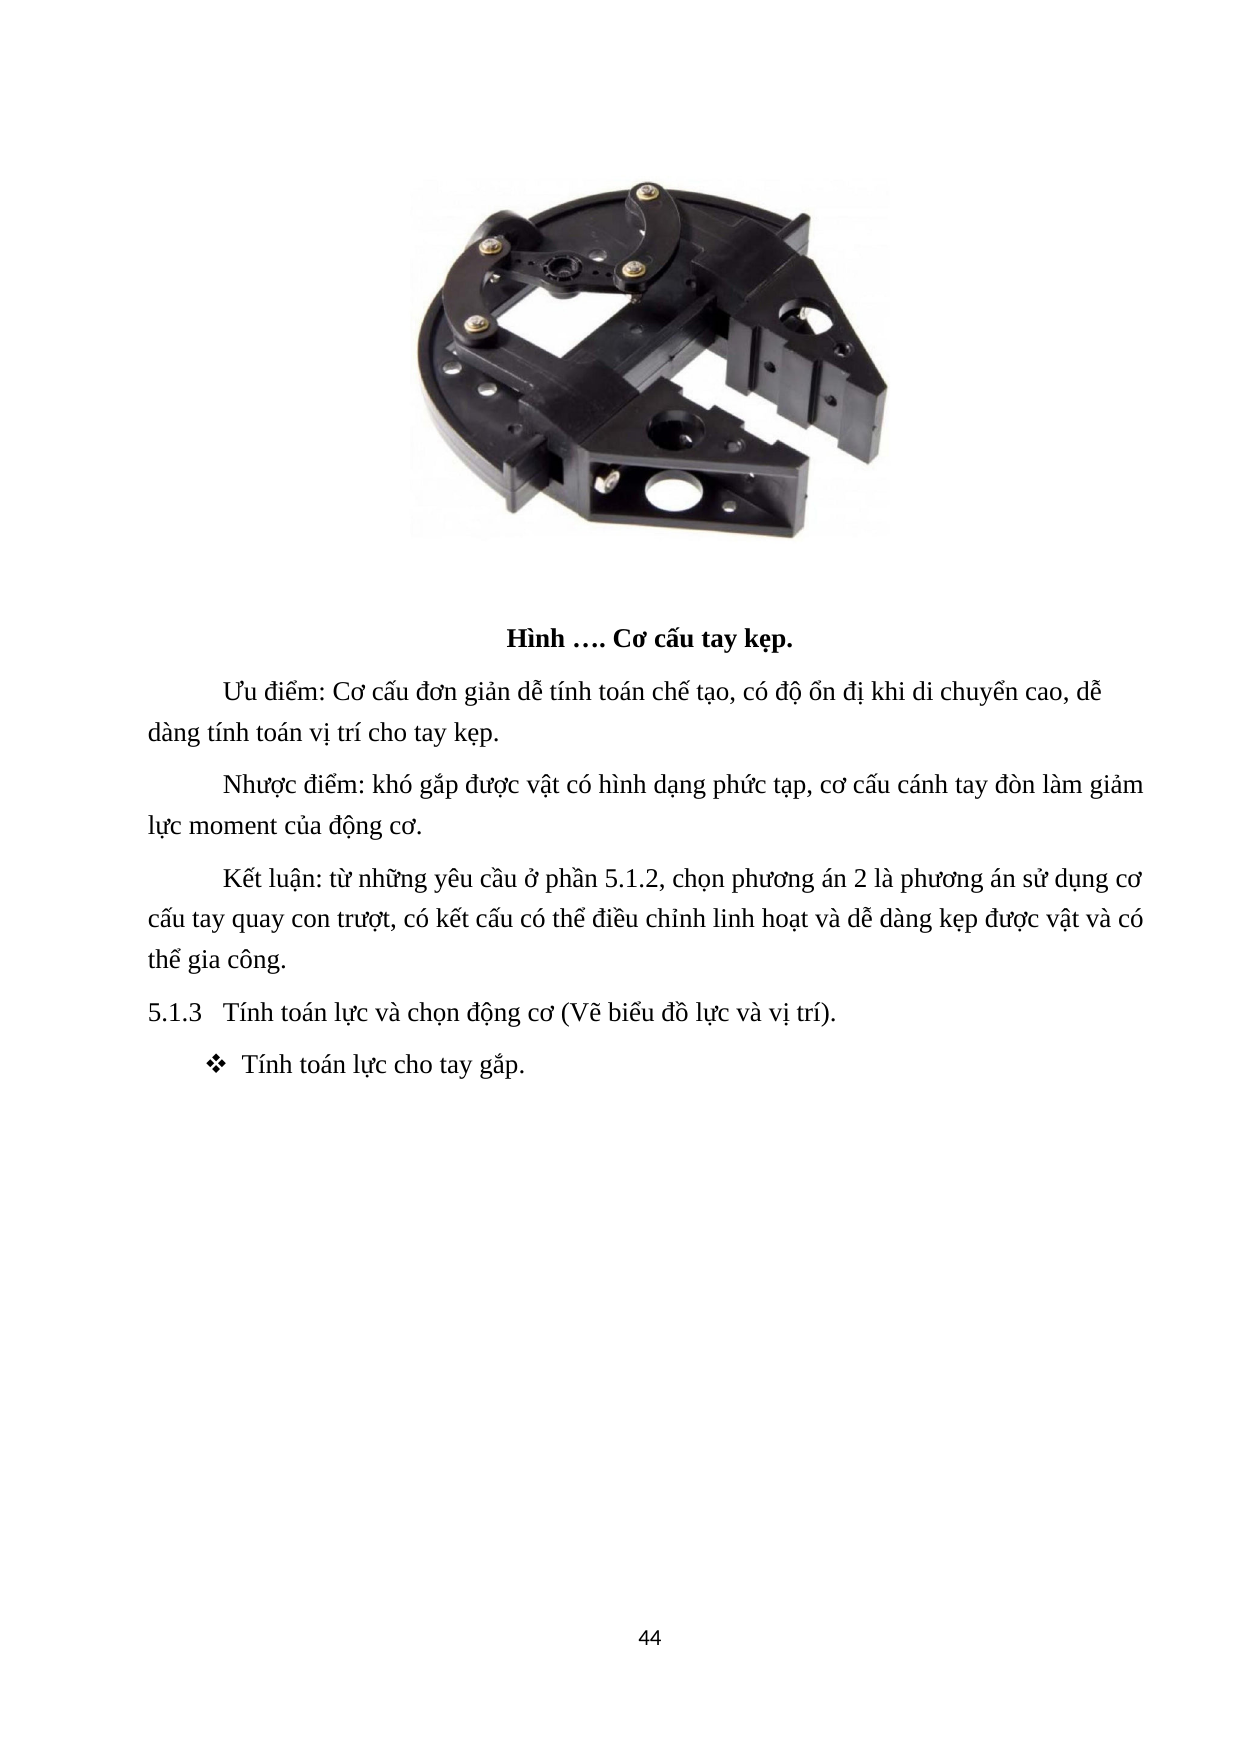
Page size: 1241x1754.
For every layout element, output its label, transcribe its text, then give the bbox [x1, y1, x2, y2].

picture [408, 118, 891, 601]
text Nhược điểm: khó gắp được vật có hình dạng phức tạp, cơ cấu cánh tay đòn làm giảm lực moment của động cơ. [148, 769, 1152, 840]
list Tính toán lực và chọn động cơ (Vẽ biểu đồ lực và vị trí). [148, 996, 1152, 1027]
text Hình …. Cơ cấu tay kẹp. [148, 622, 1152, 653]
list Tính toán lực cho tay gắp. [204, 1049, 1152, 1080]
text Kết luận: từ những yêu cầu ở phần 5.1.2, chọn phương án 2 là phương án sử dụng cơ cấu tay quay con trượt, có kết cấu có thể điều chỉnh linh hoạt và dễ dàng kẹp được vật và có thể gia công. [148, 862, 1152, 974]
text Ưu điểm: Cơ cấu đơn giản dễ tính toán chế tạo, có độ ổn đị khi di chuyển cao, dễ dàng tính toán vị trí cho tay kẹp. [148, 675, 1152, 747]
